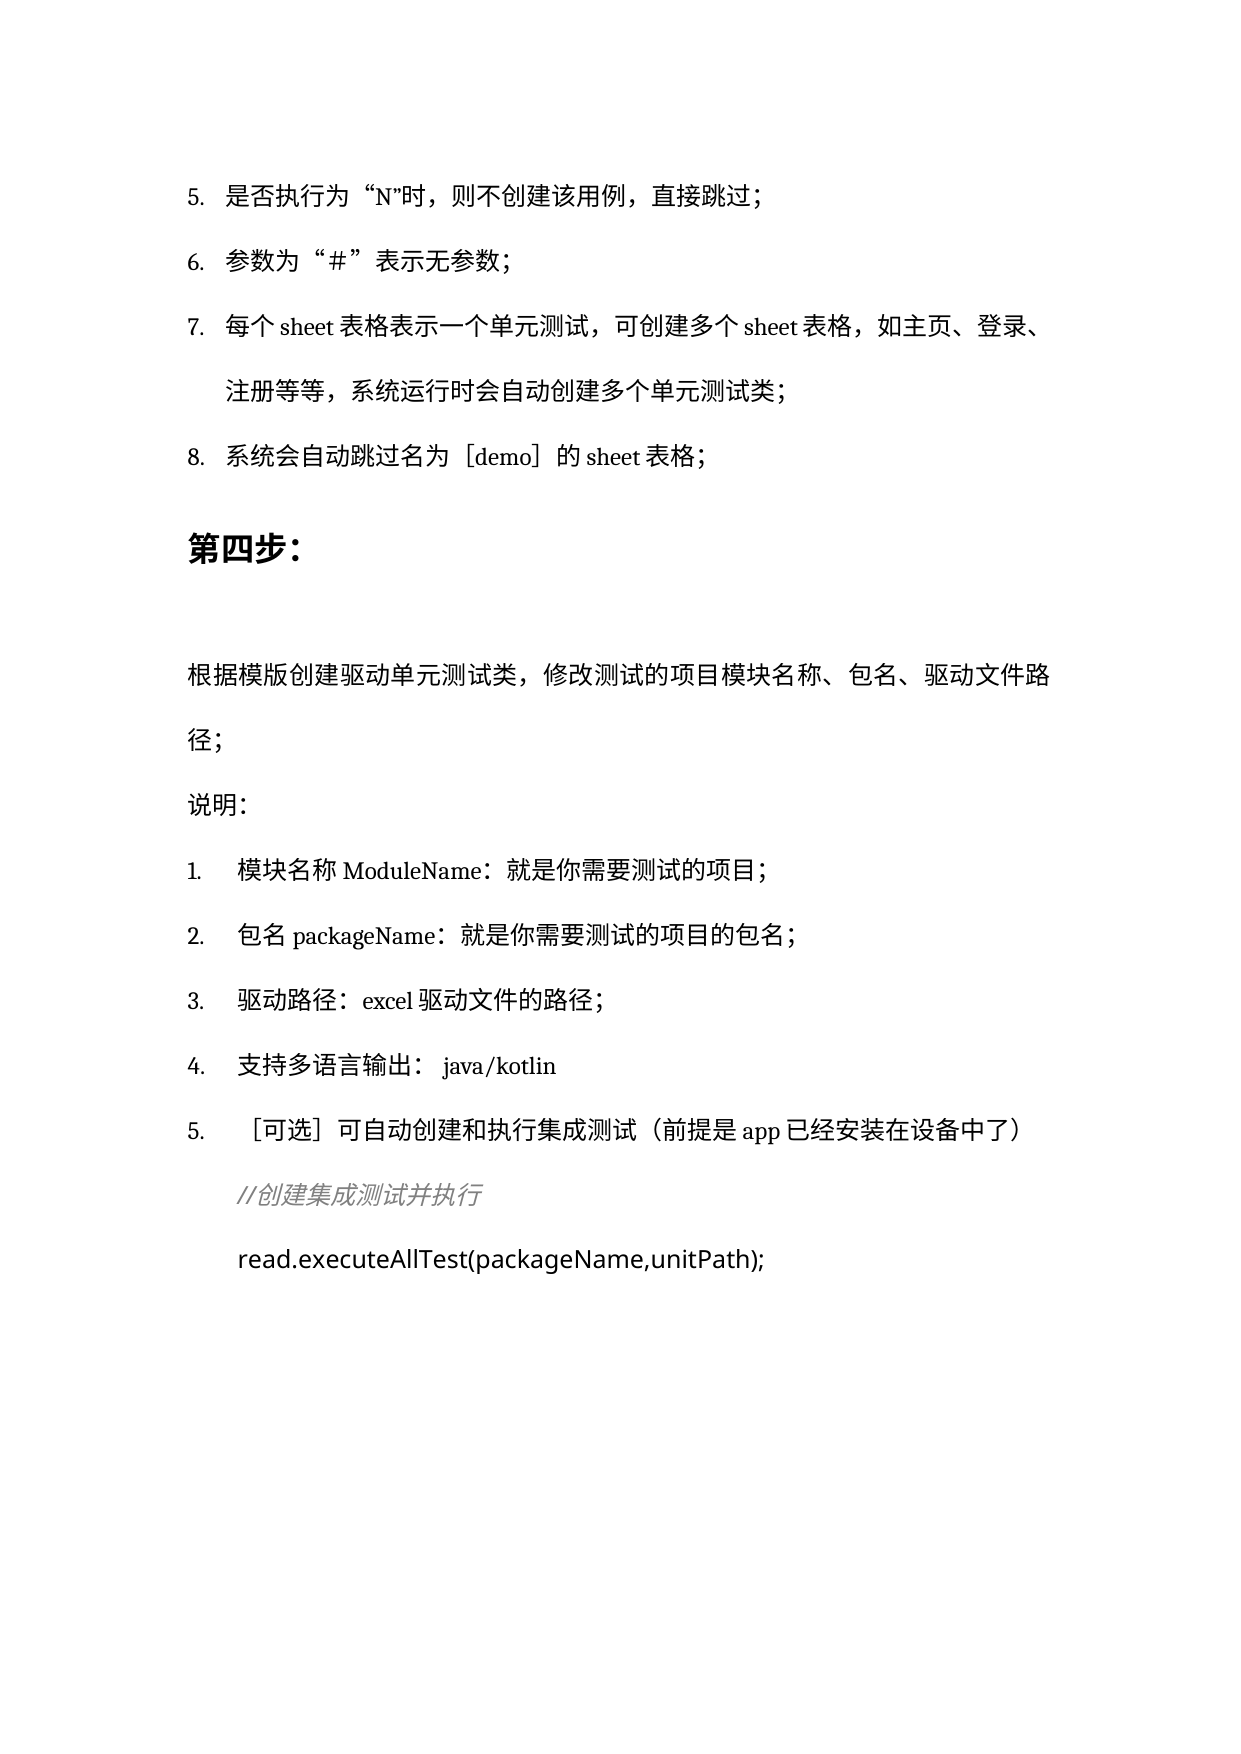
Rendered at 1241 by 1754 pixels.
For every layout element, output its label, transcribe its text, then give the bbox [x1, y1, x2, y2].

list 是否执行为“N”时，则不创建该用例，直接跳过； [187, 162, 1053, 227]
text 说明： [187, 771, 1053, 836]
list 驱动路径：excel驱动文件的路径； [187, 966, 1053, 1031]
list 参数为“＃”表示无参数； [187, 227, 1053, 292]
list 每个sheet表格表示一个单元测试，可创建多个sheet表格，如主页、登录、注册等等，系统运行时会自动创建多个单元测试类； [187, 292, 1053, 422]
list 支持多语言输出： java/kotlin [187, 1031, 1053, 1096]
text //创建集成测试并执行 read.executeAllTest(packageName,unitPath); [237, 1161, 1053, 1291]
list 包名packageName：就是你需要测试的项目的包名； [187, 901, 1053, 966]
list ［可选］可自动创建和执行集成测试（前提是app已经安装在设备中了） [187, 1096, 1053, 1161]
list 模块名称ModuleName：就是你需要测试的项目； [187, 836, 1053, 901]
subtitle 第四步： [187, 514, 1053, 579]
text 根据模版创建驱动单元测试类，修改测试的项目模块名称、包名、驱动文件路径； [187, 641, 1053, 771]
list 系统会自动跳过名为［demo］的sheet表格； [187, 422, 1053, 487]
